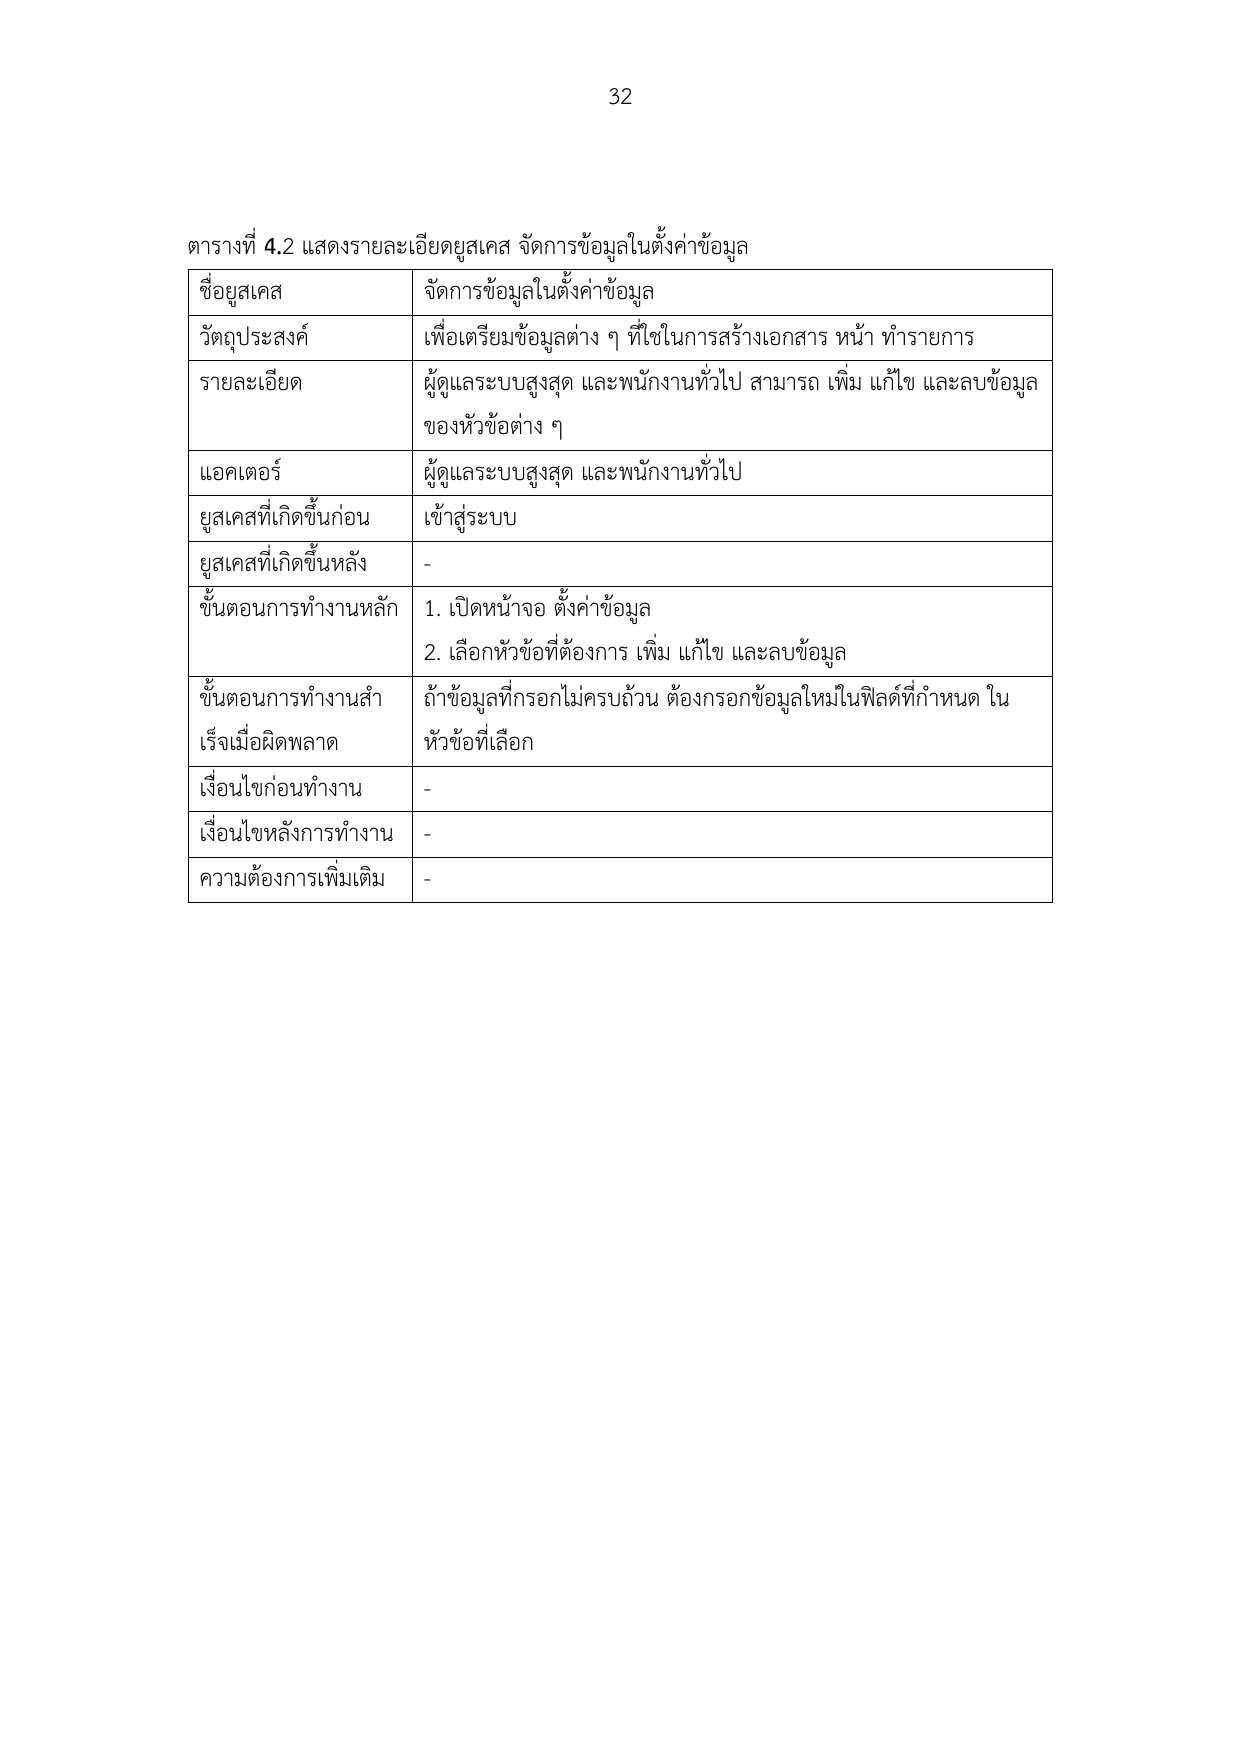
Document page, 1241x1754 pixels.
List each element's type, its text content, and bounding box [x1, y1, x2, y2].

table_cell รายละเอียด [189, 361, 412, 450]
table_cell เงื่อนไขหลังการทำงาน [189, 812, 412, 857]
table_cell แอคเตอร์ [189, 451, 412, 495]
table_cell ถ้าข้อมูลที่กรอกไม่ครบถ้วน ต้องกรอกข้อมูลใหม่ในฟิลด์ที่กำหนด ในหัวข้อที่เลือก [413, 677, 1052, 766]
table_cell ยูสเคสที่เกิดขึ้นหลัง [189, 542, 412, 586]
table_cell ขั้นตอนการทำงานหลัก [189, 587, 412, 676]
table_cell ความต้องการเพิ่มเติม [189, 858, 412, 902]
table_header จัดการข้อมูลในตั้งค่าข้อมูล [413, 270, 1052, 315]
table_cell เพื่อเตรียมข้อมูลต่าง ๆ ที่ใชในการสร้างเอกสาร หน้า ทำรายการ [413, 316, 1052, 360]
table_cell เข้าสู่ระบบ [413, 496, 1052, 541]
table_cell - [413, 812, 1052, 857]
table_cell - [413, 858, 1052, 902]
table_cell - [413, 767, 1052, 811]
table_cell 1. เปิดหน้าจอ ตั้งค่าข้อมูล 2. เลือกหัวข้อที่ต้องการ เพิ่ม แก้ไข และลบข้อมูล [413, 587, 1052, 676]
table_header ชื่อยูสเคส [189, 270, 412, 315]
table_cell - [413, 542, 1052, 586]
table_cell ผู้ดูแลระบบสูงสุด และพนักงานทั่วไป [413, 451, 1052, 495]
table_cell เงื่อนไขก่อนทำงาน [189, 767, 412, 811]
table_cell ยูสเคสที่เกิดขึ้นก่อน [189, 496, 412, 541]
text ตารางที่ 4.2 แสดงรายละเอียดยูสเคส จัดการข้อมูลในตั้งค่าข้อมูล [187, 225, 1053, 269]
table_cell ขั้นตอนการทำงานสำ เร็จเมื่อผิดพลาด [189, 677, 412, 766]
table_cell ผู้ดูแลระบบสูงสุด และพนักงานทั่วไป สามารถ เพิ่ม แก้ไข และลบข้อมูลของหัวข้อต่าง ๆ [413, 361, 1052, 450]
table_cell วัตถุประสงค์ [189, 316, 412, 360]
